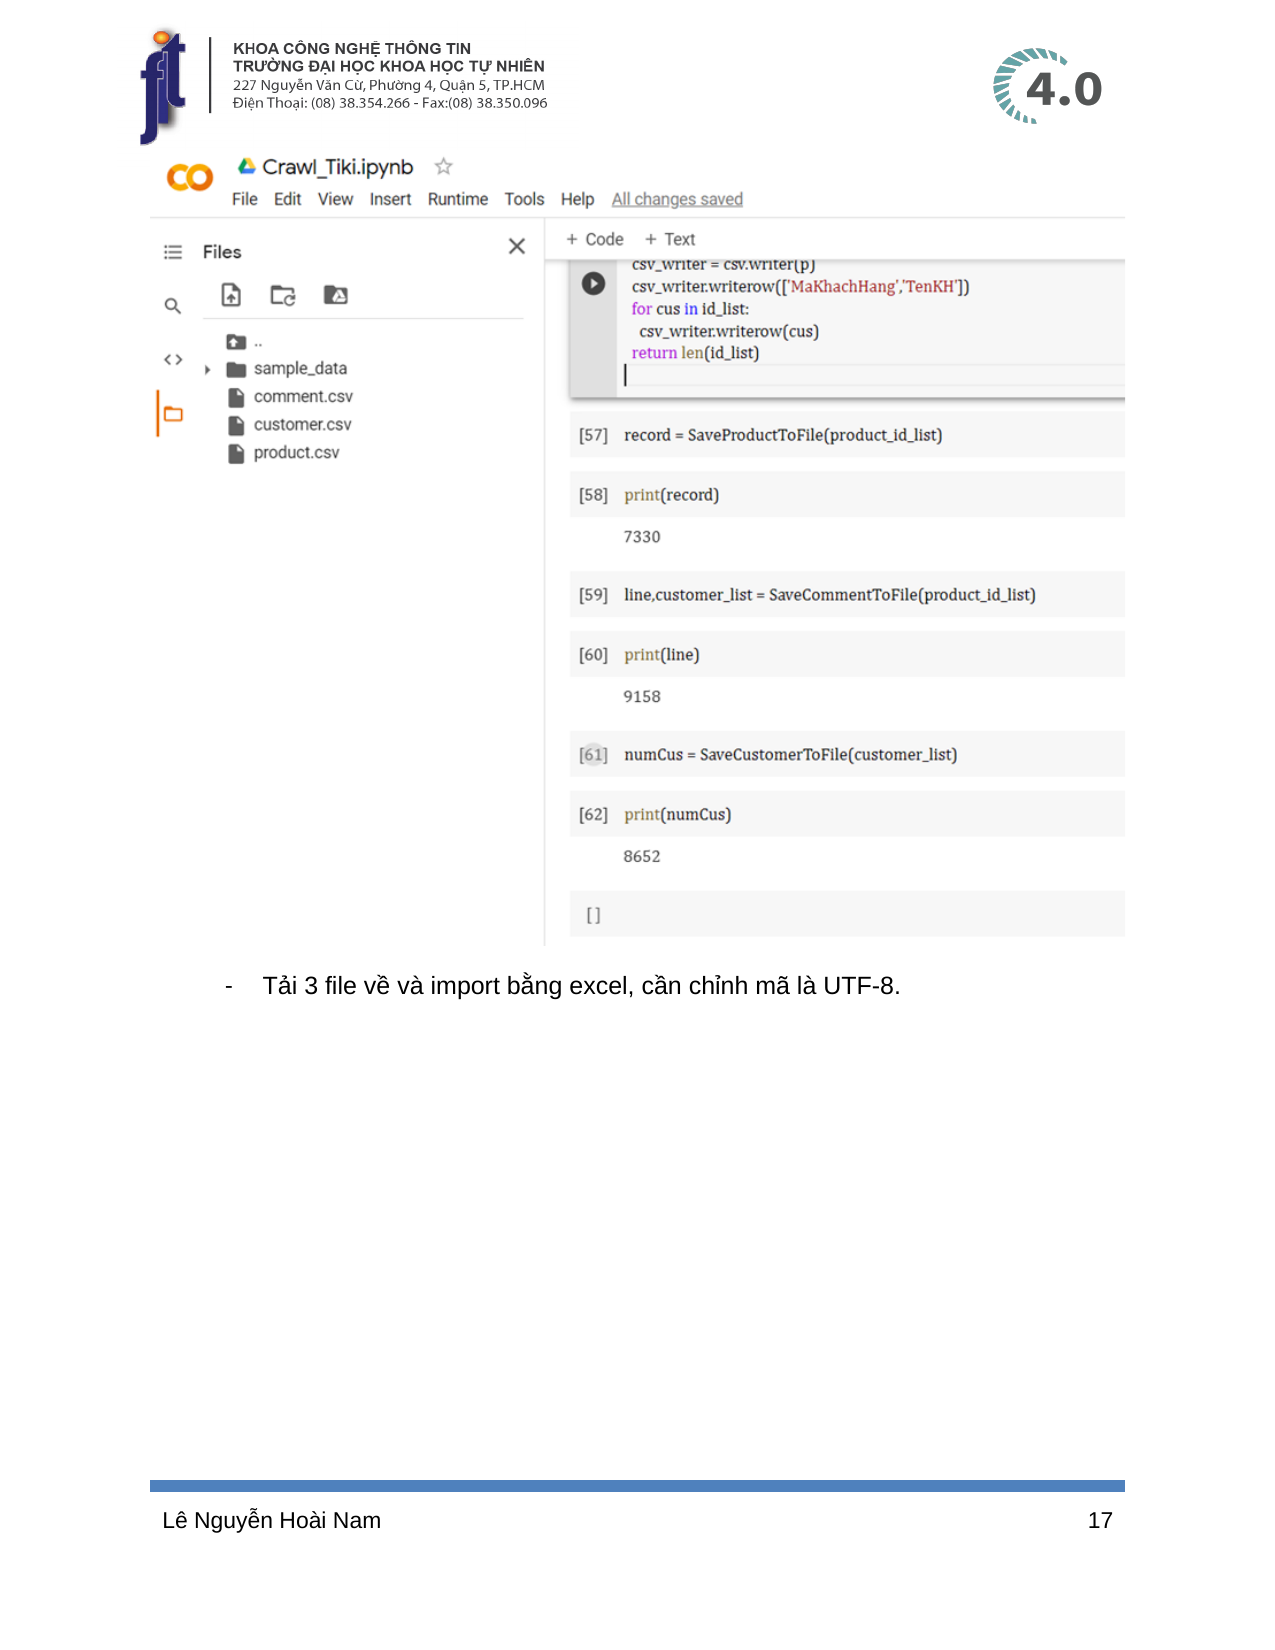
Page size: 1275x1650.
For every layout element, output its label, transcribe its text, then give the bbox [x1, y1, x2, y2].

list Tải 3 file về và import bằng excel, cần chỉnh mã là UTF-8. [225, 971, 1125, 1001]
picture [117, 21, 1125, 946]
picture [985, 41, 1108, 127]
